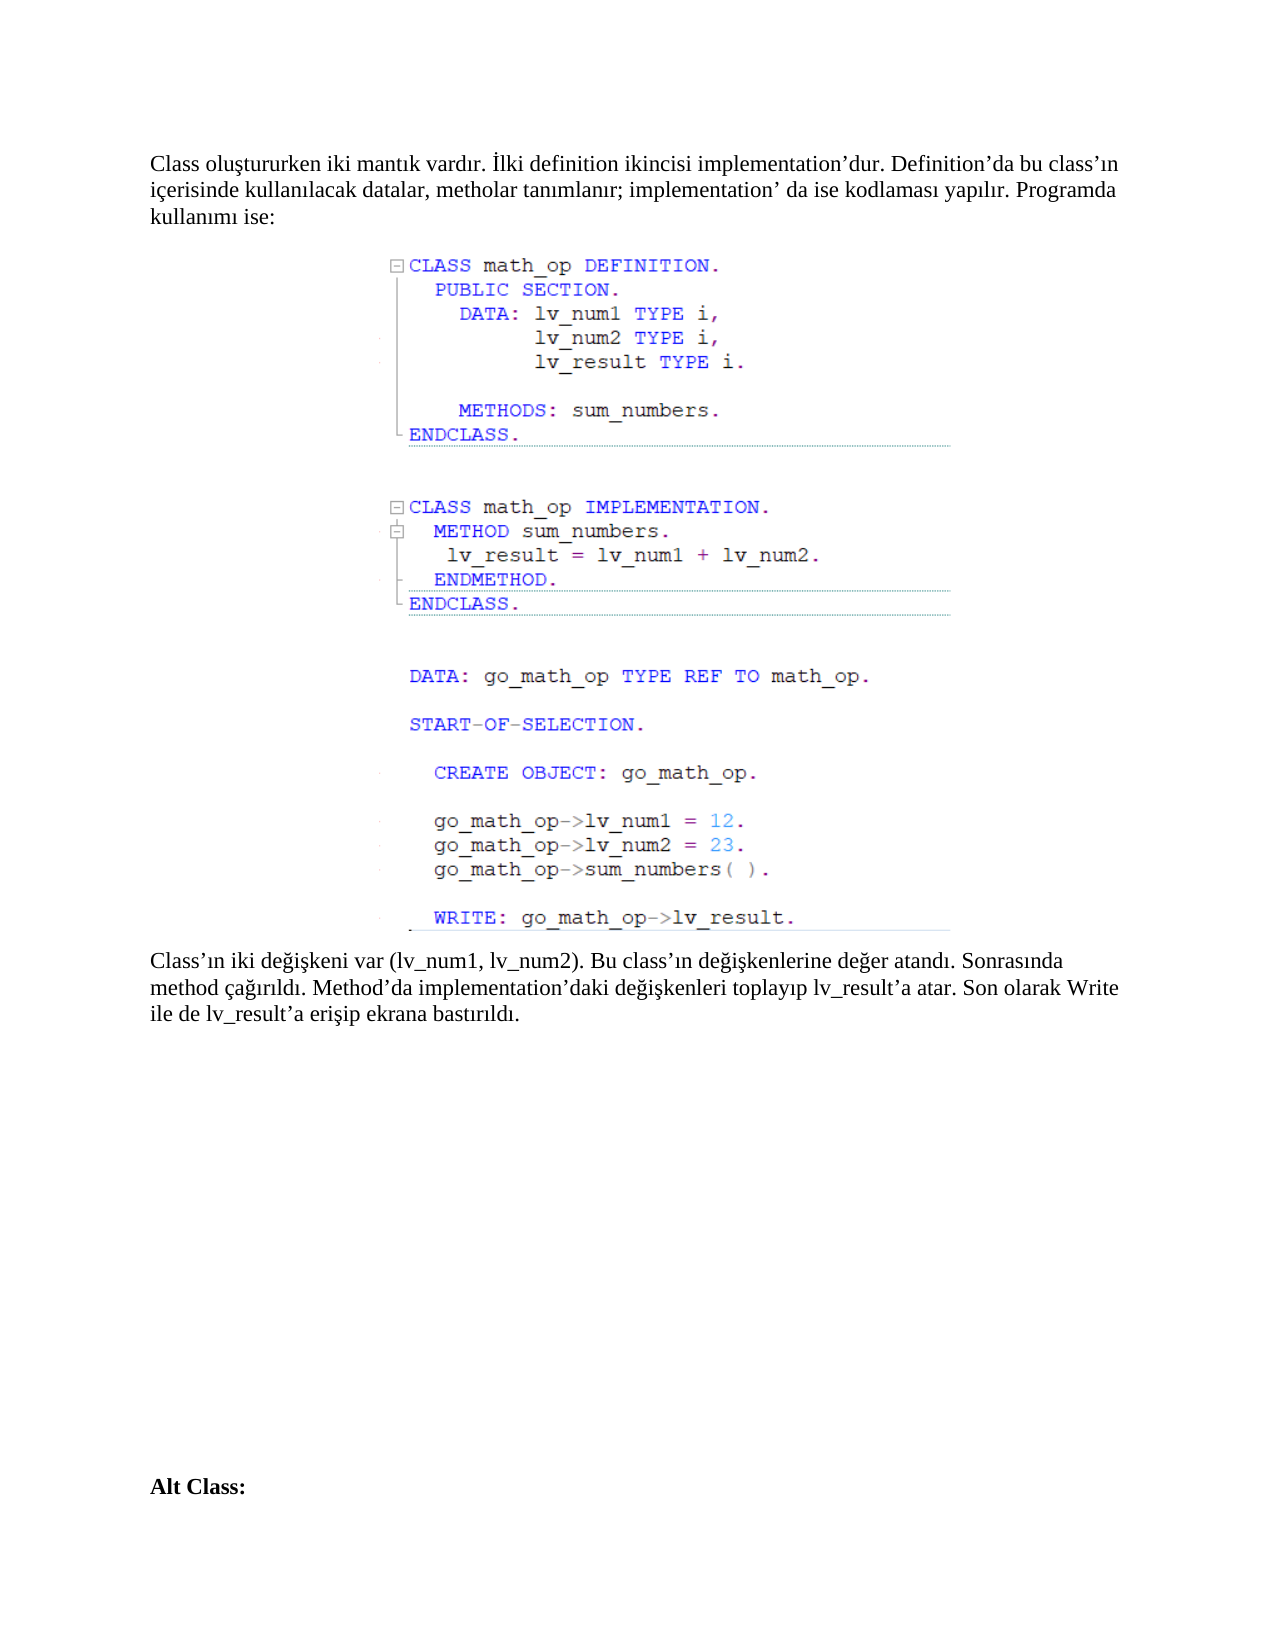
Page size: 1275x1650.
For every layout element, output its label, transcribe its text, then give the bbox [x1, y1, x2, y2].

text Alt Class: [150, 1473, 1125, 1500]
picture [379, 245, 951, 931]
text Class’ın iki değişkeni var (lv_num1, lv_num2). Bu class’ın değişkenlerine değer atandı. Sonrasında method çağırıldı. Method’da implementation’daki değişkenleri toplayıp lv_result’a atar. Son olarak Write ile de lv_result’a erişip ekrana bastırıldı. [150, 947, 1125, 1026]
text Class oluştururken iki mantık vardır. İlki definition ikincisi implementation’dur. Definition’da bu class’ın içerisinde kullanılacak datalar, metholar tanımlanır; implementation’ da ise kodlaması yapılır. Programda kullanımı ise: [150, 150, 1125, 229]
